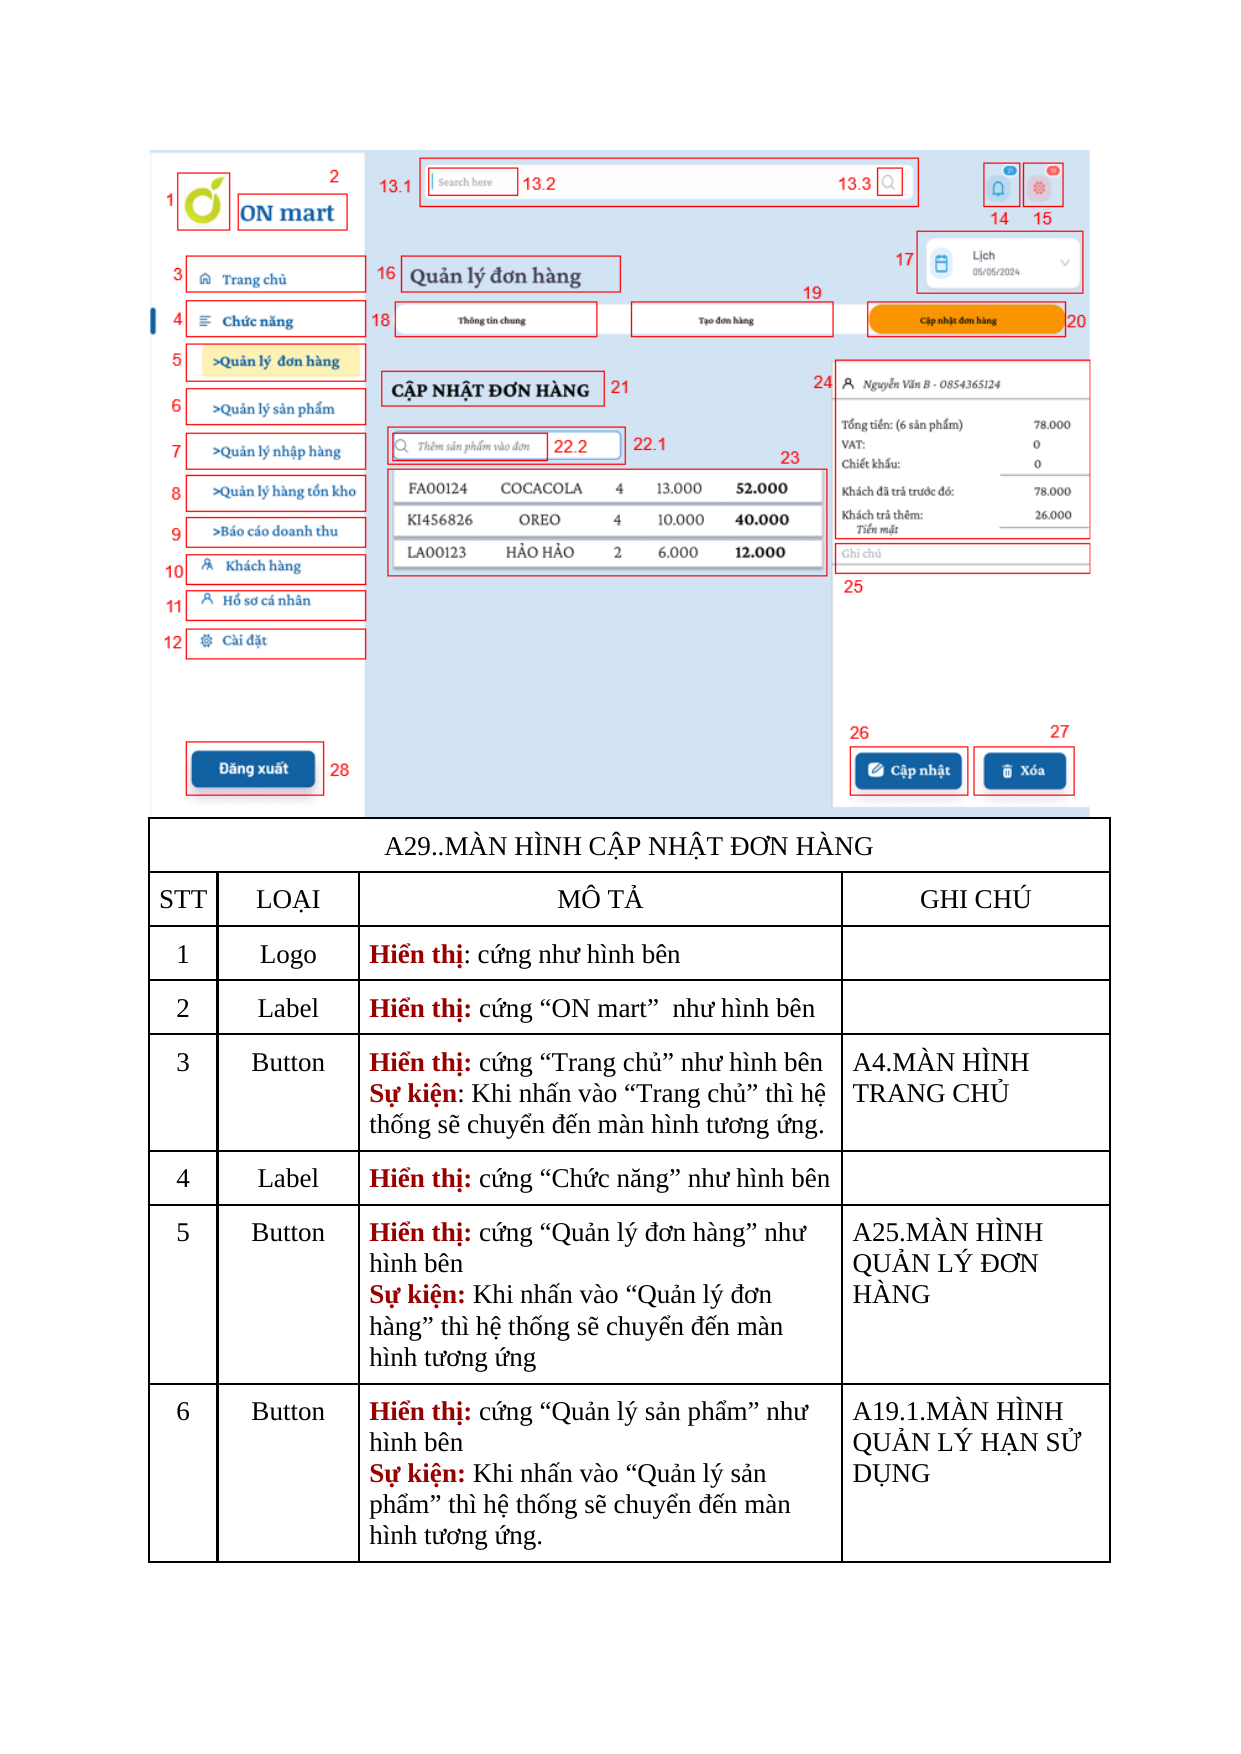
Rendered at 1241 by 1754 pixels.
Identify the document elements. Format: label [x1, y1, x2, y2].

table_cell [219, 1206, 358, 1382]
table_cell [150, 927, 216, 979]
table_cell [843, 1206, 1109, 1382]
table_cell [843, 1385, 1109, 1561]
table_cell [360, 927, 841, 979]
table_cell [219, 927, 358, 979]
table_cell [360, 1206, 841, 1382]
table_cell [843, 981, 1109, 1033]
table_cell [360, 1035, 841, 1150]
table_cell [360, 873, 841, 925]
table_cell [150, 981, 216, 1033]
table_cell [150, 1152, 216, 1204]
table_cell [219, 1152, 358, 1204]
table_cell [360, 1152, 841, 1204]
picture [150, 150, 1091, 817]
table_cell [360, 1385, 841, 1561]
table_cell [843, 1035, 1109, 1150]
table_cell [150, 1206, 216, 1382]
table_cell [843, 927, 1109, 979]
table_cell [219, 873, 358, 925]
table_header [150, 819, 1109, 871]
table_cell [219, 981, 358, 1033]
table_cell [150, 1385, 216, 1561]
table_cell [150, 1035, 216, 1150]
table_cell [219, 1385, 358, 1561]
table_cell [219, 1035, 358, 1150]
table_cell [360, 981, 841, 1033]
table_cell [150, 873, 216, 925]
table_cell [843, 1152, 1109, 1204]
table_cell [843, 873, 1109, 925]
